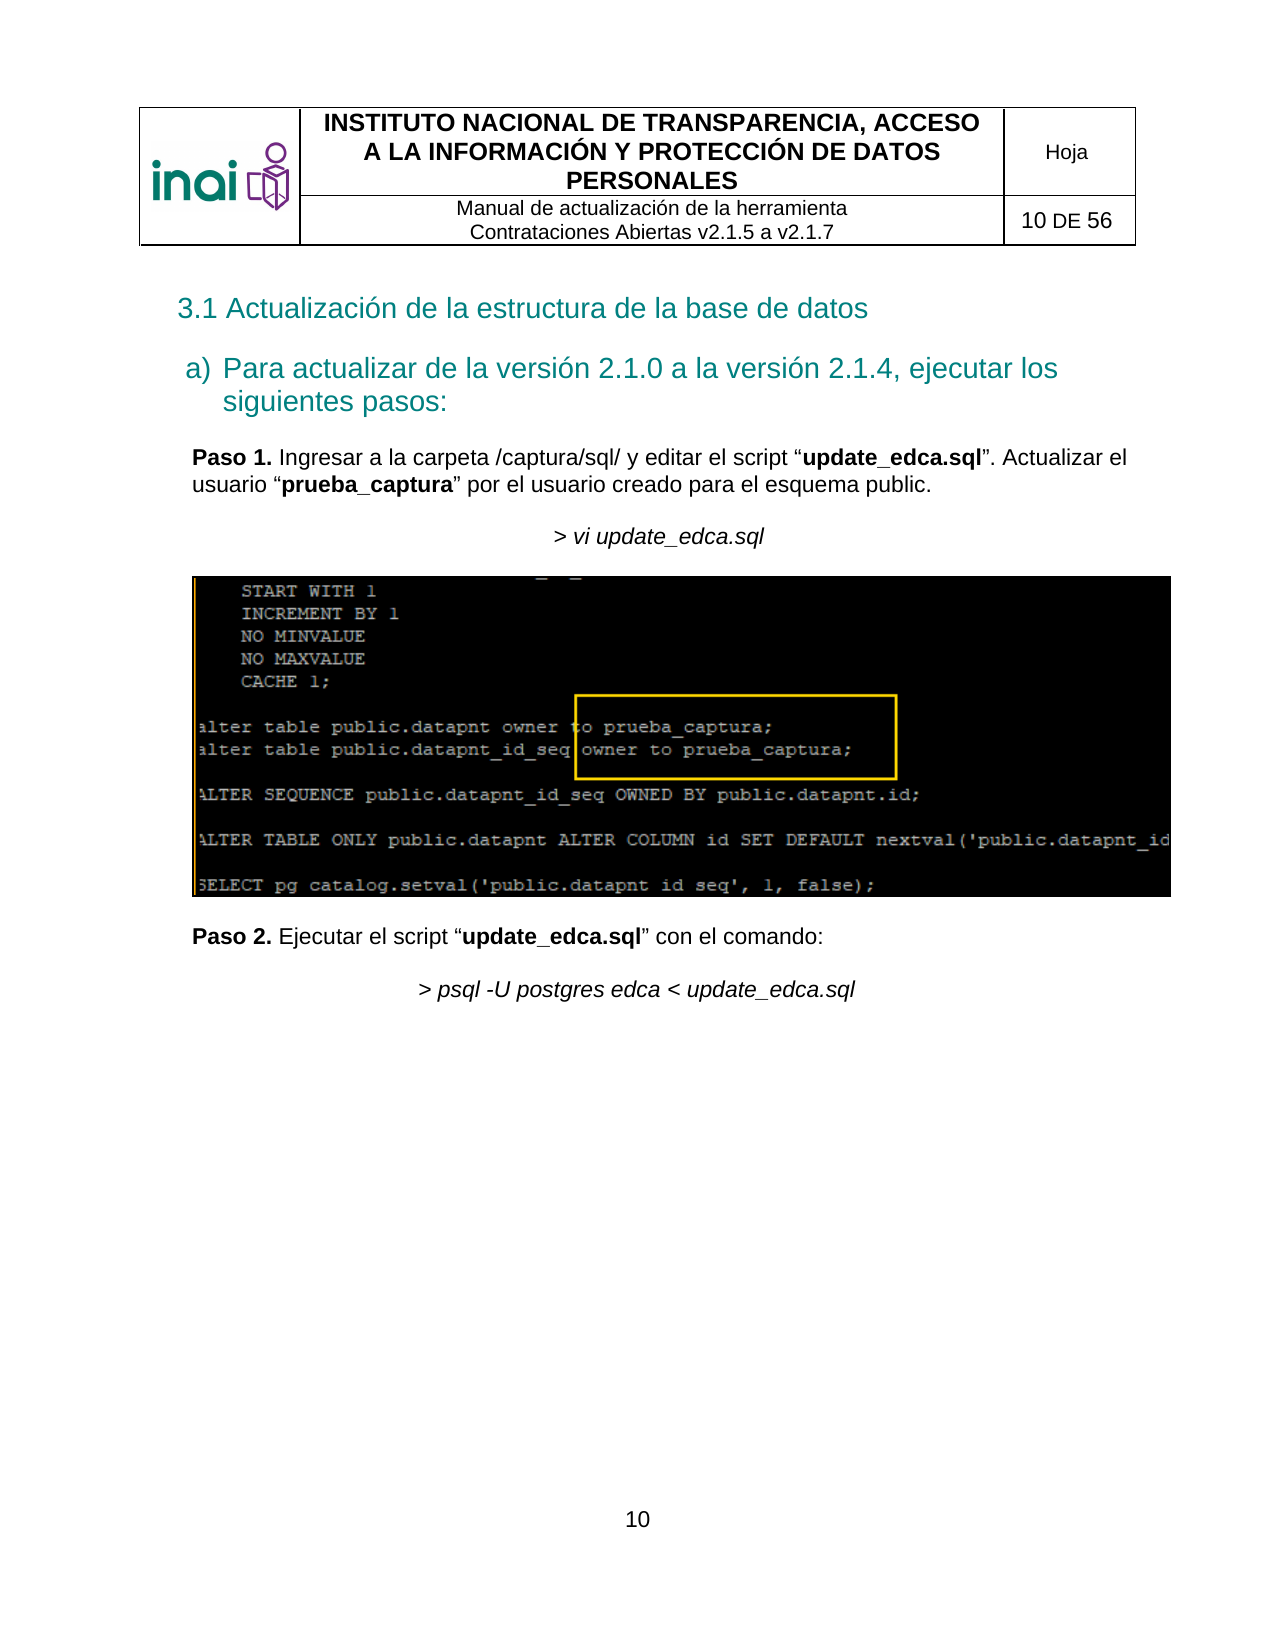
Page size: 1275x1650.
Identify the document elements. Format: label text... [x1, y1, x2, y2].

list Para actualizar de la versión 2.1.0 a la versión 2.1.4, ejecutar los siguientes pasos: [185, 351, 1127, 418]
picture [150, 141, 294, 212]
text > vi update_edca.sql [192, 523, 1127, 549]
text > psql -U postgres edca < update_edca.sql [148, 976, 1127, 1002]
picture [194, 578, 1169, 895]
text Paso 1. Ingresar a la carpeta /captura/sql/ y editar el script “update_edca.sql”. Actualizar el usuario “prueba_captura” por el usuario creado para el esquema public. [192, 444, 1127, 497]
subtitle 3.1 Actualización de la estructura de la base de datos [177, 291, 1127, 324]
text Paso 2. Ejecutar el script “update_edca.sql” con el comando: [192, 923, 1127, 949]
